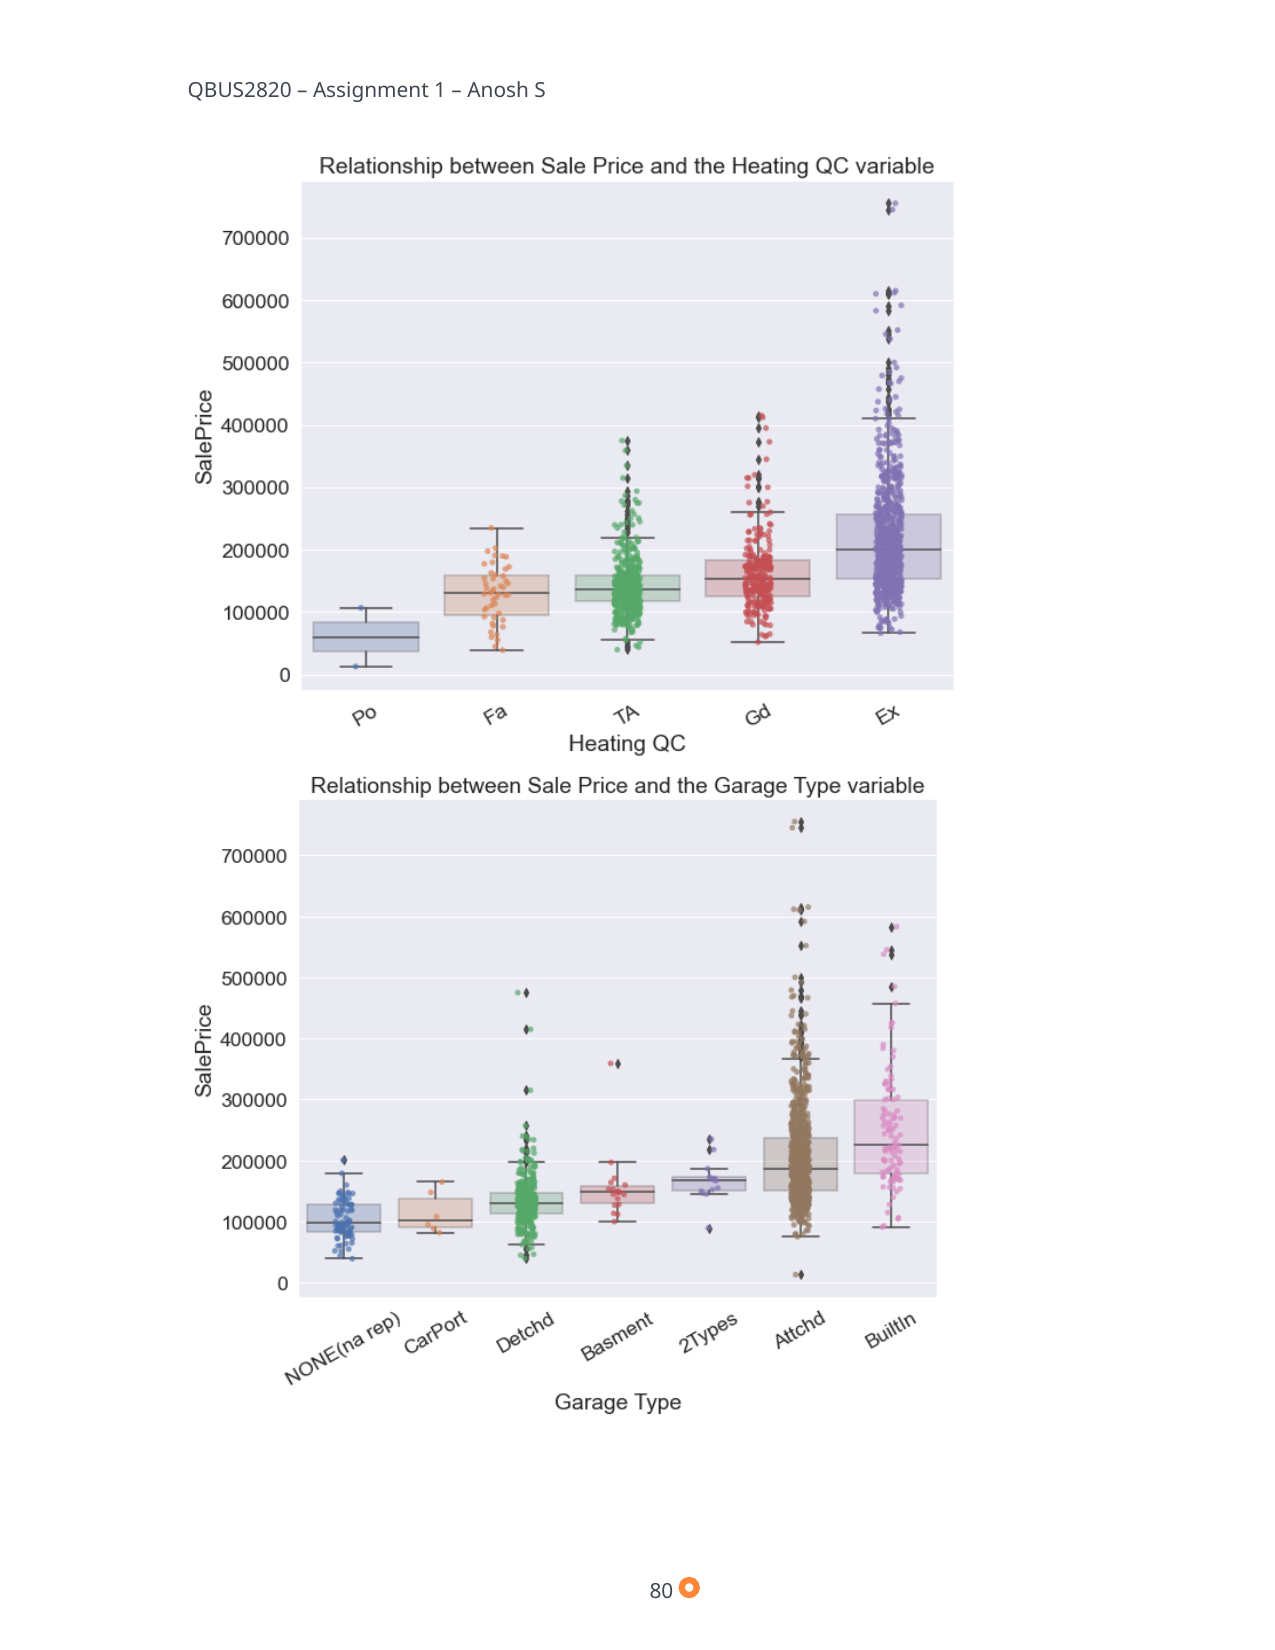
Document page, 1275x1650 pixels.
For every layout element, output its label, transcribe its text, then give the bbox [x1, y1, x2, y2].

picture [187, 150, 962, 764]
picture [187, 769, 945, 1421]
